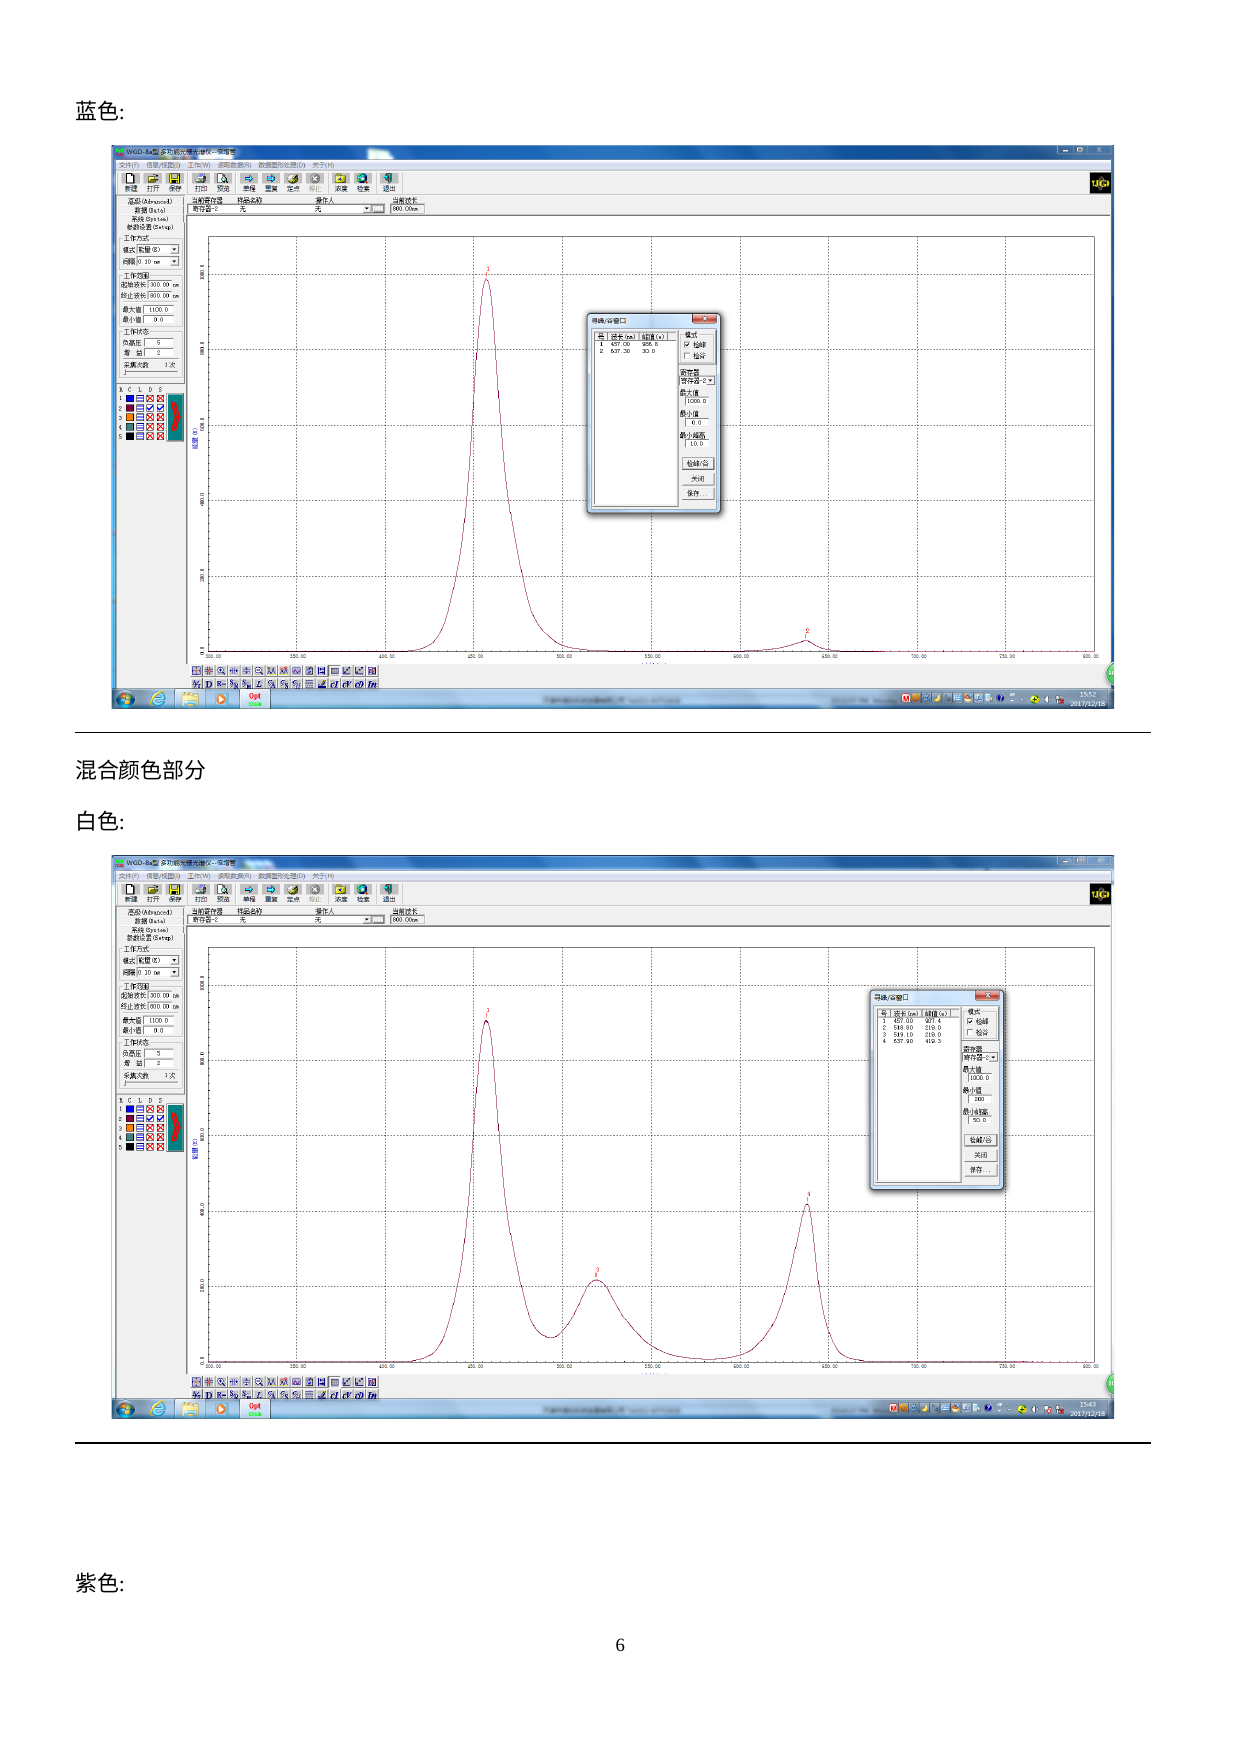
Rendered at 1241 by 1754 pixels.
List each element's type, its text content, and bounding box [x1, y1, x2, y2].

text 蓝色: [75, 93, 1151, 126]
picture [111, 145, 1115, 709]
text 紫色: [75, 1565, 1151, 1598]
text 白色: [75, 804, 1151, 836]
text 混合颜色部分 [75, 752, 1151, 785]
picture [111, 855, 1115, 1419]
